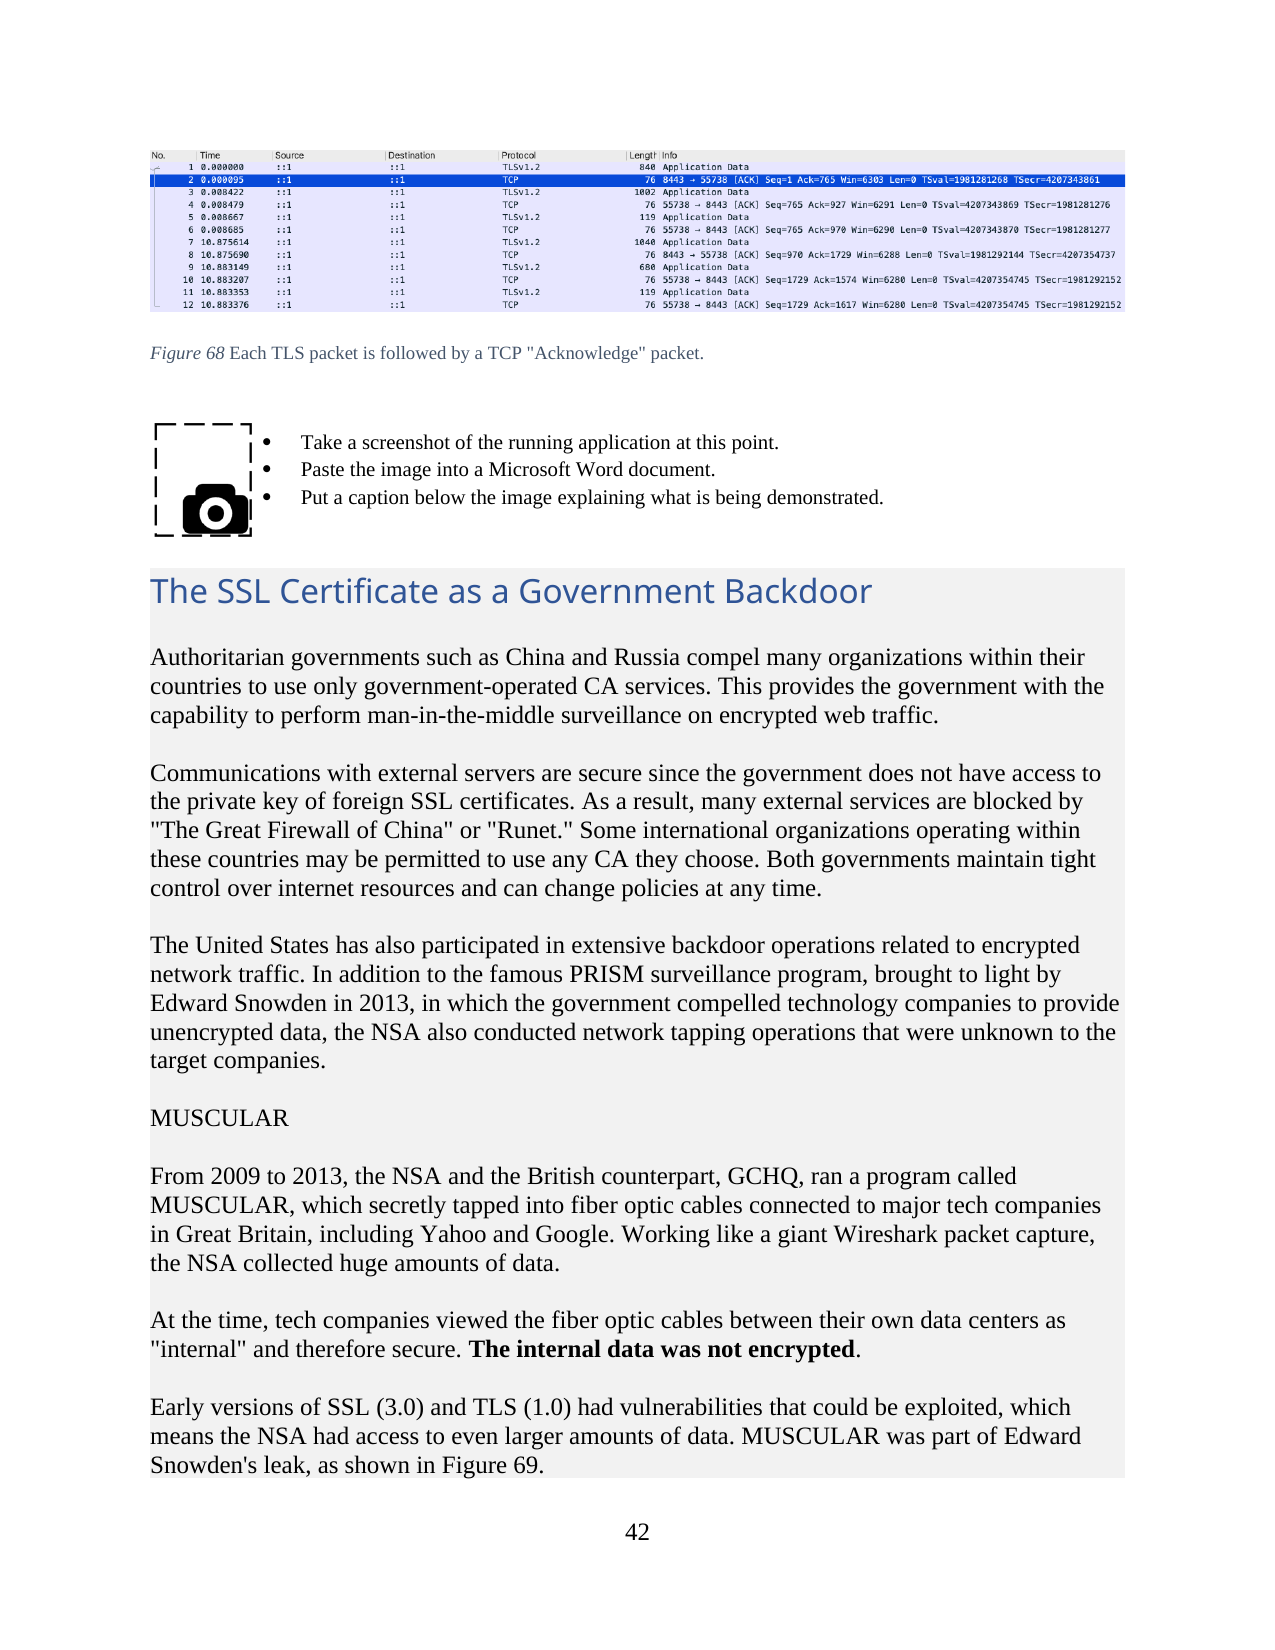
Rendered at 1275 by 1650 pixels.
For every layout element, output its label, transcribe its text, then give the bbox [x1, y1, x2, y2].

picture [150, 150, 1125, 313]
text Communications with external servers are secure since the government does not have access to the private key of foreign SSL certificates. As a result, many external services are blocked by "The Great Firewall of China" or "Runet." Some international organizations operating within these countries may be permitted to use any CA they choose. Both governments maintain tight control over internet resources and can change policies at any time. [150, 758, 1125, 901]
text At the time, tech companies viewed the fiber optic cables between their own data centers as "internal" and therefore secure. The internal data was not encrypted. [150, 1306, 1125, 1363]
text Figure 68 Each TLS packet is followed by a TCP "Acknowledge" packet. [150, 342, 1125, 363]
text The United States has also participated in extensive backdoor operations related to encrypted network traffic. In addition to the famous PRISM surveillance program, brought to light by Edward Snowden in 2013, in which the government compelled technology companies to provide unencrypted data, the NSA also conducted network tapping operations that were unknown to the target companies. [150, 931, 1125, 1074]
subtitle The SSL Certificate as a Government Backdoor [150, 568, 1125, 613]
picture [150, 417, 255, 543]
text MUSCULAR [150, 1103, 1125, 1132]
text From 2009 to 2013, the NSA and the British counterpart, GCHQ, ran a program called MUSCULAR, which secretly tapped into fiber optic cables connected to major tech companies in Great Britain, including Yahoo and Google. Working like a giant Wireshark packet capture, the NSA collected huge amounts of data. [150, 1161, 1125, 1276]
text Authoritarian governments such as China and Russia compel many organizations within their countries to use only government-operated CA services. This provides the government with the capability to perform man-in-the-middle surveillance on encrypted web traffic. [150, 642, 1125, 728]
text Early versions of SSL (3.0) and TLS (1.0) had vulnerabilities that could be exploited, which means the NSA had access to even larger amounts of data. MUSCULAR was part of Edward Snowden's leak, as shown in Figure 69. [150, 1392, 1125, 1478]
